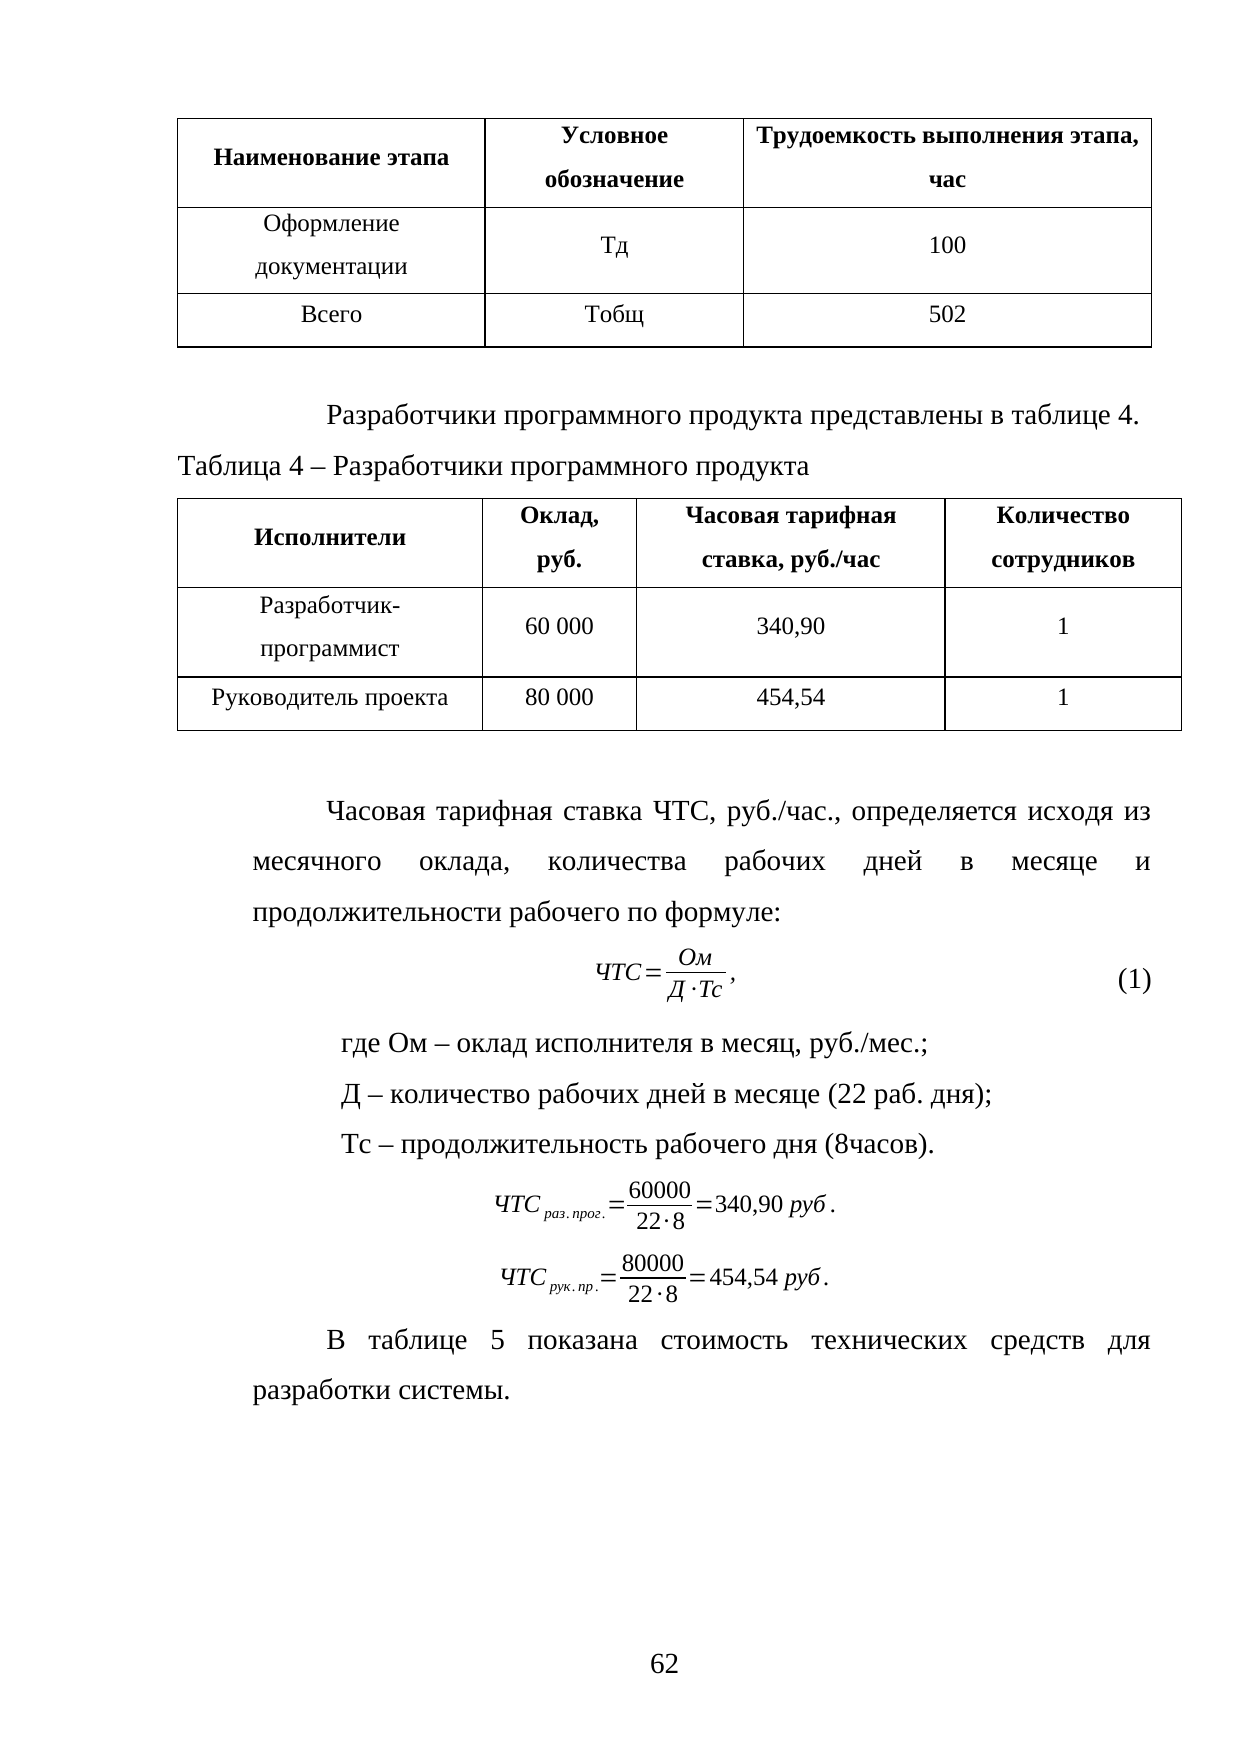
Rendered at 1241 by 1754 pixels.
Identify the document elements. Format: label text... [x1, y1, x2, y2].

table_cell Оформление документации [178, 208, 484, 293]
table_header Количество сотрудников [946, 499, 1181, 587]
table_cell 454,54 [637, 678, 944, 729]
table_cell 1 [946, 678, 1181, 729]
table_header Условное обозначение [486, 119, 743, 207]
text Разработчики программного продукта представлены в таблице 4. [252, 397, 1152, 431]
text В таблице 5 показана стоимость технических средств для разработки системы. [252, 1322, 1152, 1406]
table_cell 340,90 [637, 588, 944, 676]
table_cell 1 [946, 588, 1181, 676]
table_cell Всего [178, 294, 484, 346]
table_cell 502 [744, 294, 1151, 346]
table_cell 60 000 [483, 588, 636, 676]
table_header Наименование этапа [178, 119, 484, 207]
table_cell 80 000 [483, 678, 636, 729]
table_header Часовая тарифная ставка, руб./час [637, 499, 944, 587]
text Часовая тарифная ставка ЧТС, руб./час., определяется исходя из месячного оклада, количества рабочих дней в месяце и продолжительности рабочего по формуле: [252, 793, 1152, 927]
text (1) [177, 944, 1152, 1003]
text Д – количество рабочих дней в месяце (22 раб. дня); [252, 1076, 1152, 1109]
text Таблица 4 – Разработчики программного продукта [177, 448, 1152, 481]
table_header Исполнители [178, 499, 482, 587]
table_header Трудоемкость выполнения этапа, час [744, 119, 1151, 207]
table_cell Тд [486, 208, 743, 293]
table_cell Руководитель проекта [178, 678, 482, 729]
table_header Оклад, руб. [483, 499, 636, 587]
text Тс – продолжительность рабочего дня (8часов). [252, 1126, 1152, 1159]
table_cell Тобщ [486, 294, 743, 346]
table_cell 100 [744, 208, 1151, 293]
table_cell Разработчик-программист [178, 588, 482, 676]
text где Ом – оклад исполнителя в месяц, руб./мес.; [252, 1025, 1152, 1059]
